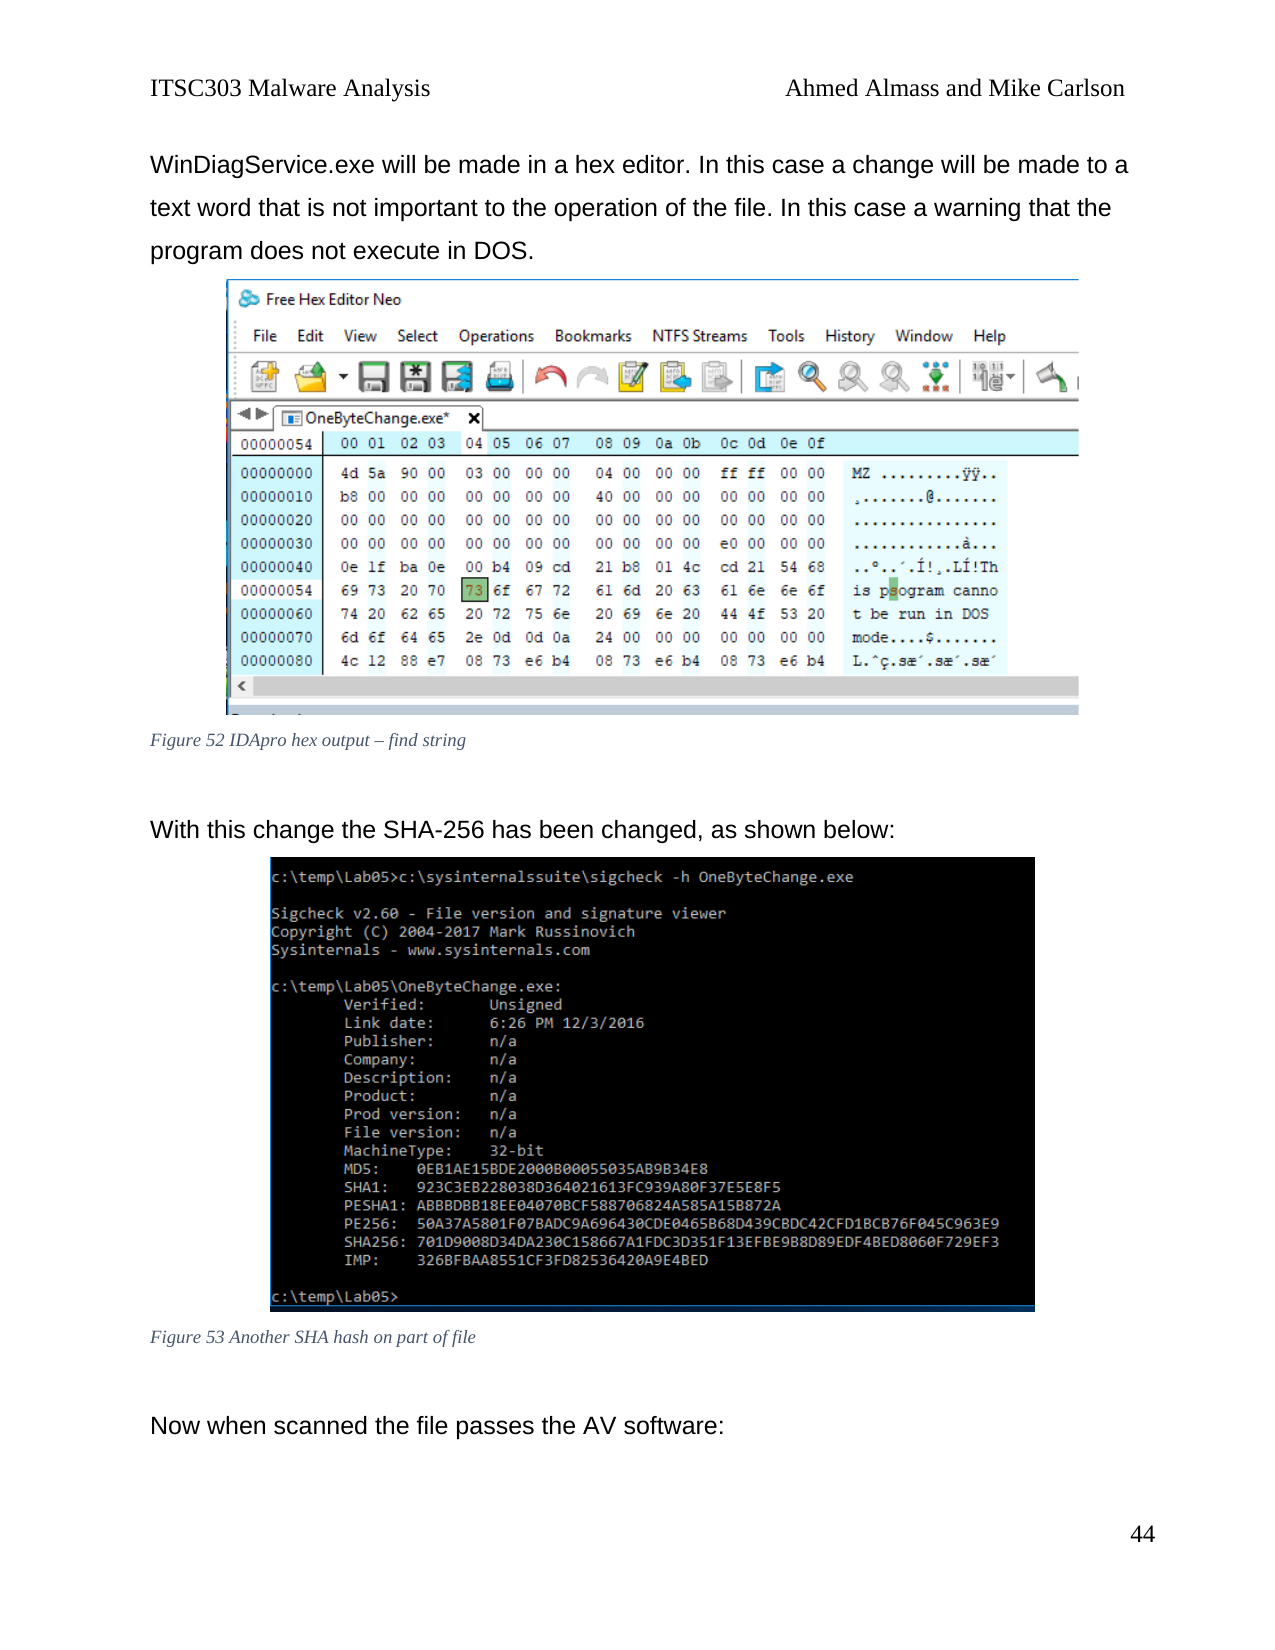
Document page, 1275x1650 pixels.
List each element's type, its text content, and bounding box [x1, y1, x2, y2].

picture [226, 279, 1079, 715]
text Now when scanned the file passes the AV software: [150, 1411, 1155, 1440]
picture [270, 857, 1035, 1312]
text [150, 150, 1155, 265]
text With this change the SHA-256 has been changed, as shown below: [150, 815, 1155, 843]
